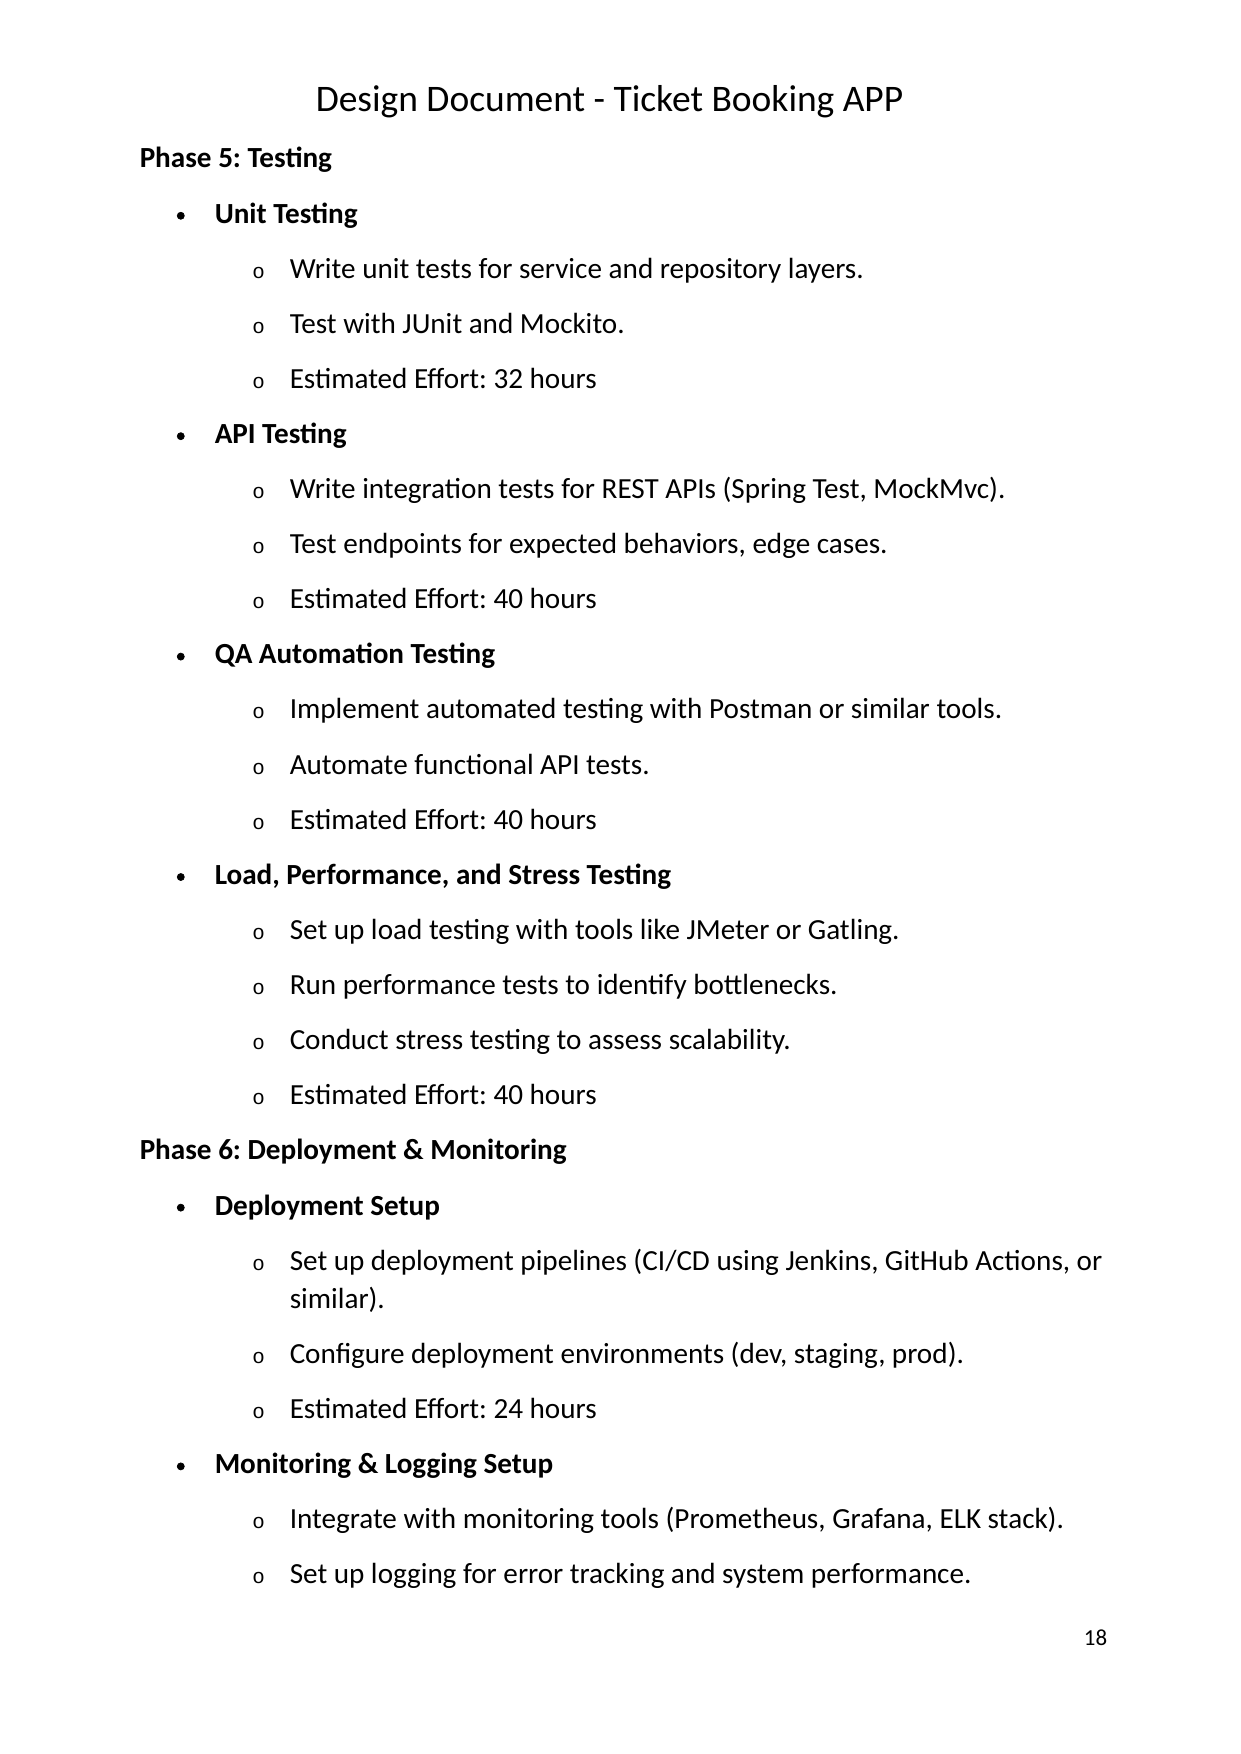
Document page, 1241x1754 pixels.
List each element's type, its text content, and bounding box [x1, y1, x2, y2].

list Set up logging for error tracking and system performance. [252, 1556, 1107, 1591]
list Configure deployment environments (dev, staging, prod). [252, 1335, 1107, 1371]
list Estimated Effort: 24 hours [252, 1390, 1107, 1426]
list Estimated Effort: 40 hours [252, 1076, 1107, 1112]
list Deployment Setup [177, 1187, 1107, 1222]
list Write integration tests for REST APIs (Spring Test, MockMvc). [252, 470, 1107, 506]
list API Testing [177, 415, 1107, 451]
list Implement automated testing with Postman or similar tools. [252, 691, 1107, 726]
list Test with JUnit and Mockito. [252, 305, 1107, 341]
list Run performance tests to identify bottlenecks. [252, 966, 1107, 1002]
text Phase 6: Deployment & Monitoring [139, 1131, 1107, 1167]
list Load, Performance, and Stress Testing [177, 856, 1107, 892]
list Unit Testing [177, 195, 1107, 230]
list Estimated Effort: 32 hours [252, 360, 1107, 396]
list Monitoring & Logging Setup [177, 1445, 1107, 1481]
list Estimated Effort: 40 hours [252, 580, 1107, 616]
list Integrate with monitoring tools (Prometheus, Grafana, ELK stack). [252, 1501, 1107, 1536]
list Set up deployment pipelines (CI/CD using Jenkins, GitHub Actions, or similar). [252, 1242, 1107, 1316]
list Test endpoints for expected behaviors, edge cases. [252, 525, 1107, 561]
list Conduct stress testing to assess scalability. [252, 1021, 1107, 1057]
list Automate functional API tests. [252, 746, 1107, 781]
list Estimated Effort: 40 hours [252, 801, 1107, 836]
list QA Automation Testing [177, 636, 1107, 671]
list Write unit tests for service and repository layers. [252, 250, 1107, 285]
list Set up load testing with tools like JMeter or Gatling. [252, 911, 1107, 947]
text Phase 5: Testing [139, 139, 1107, 175]
